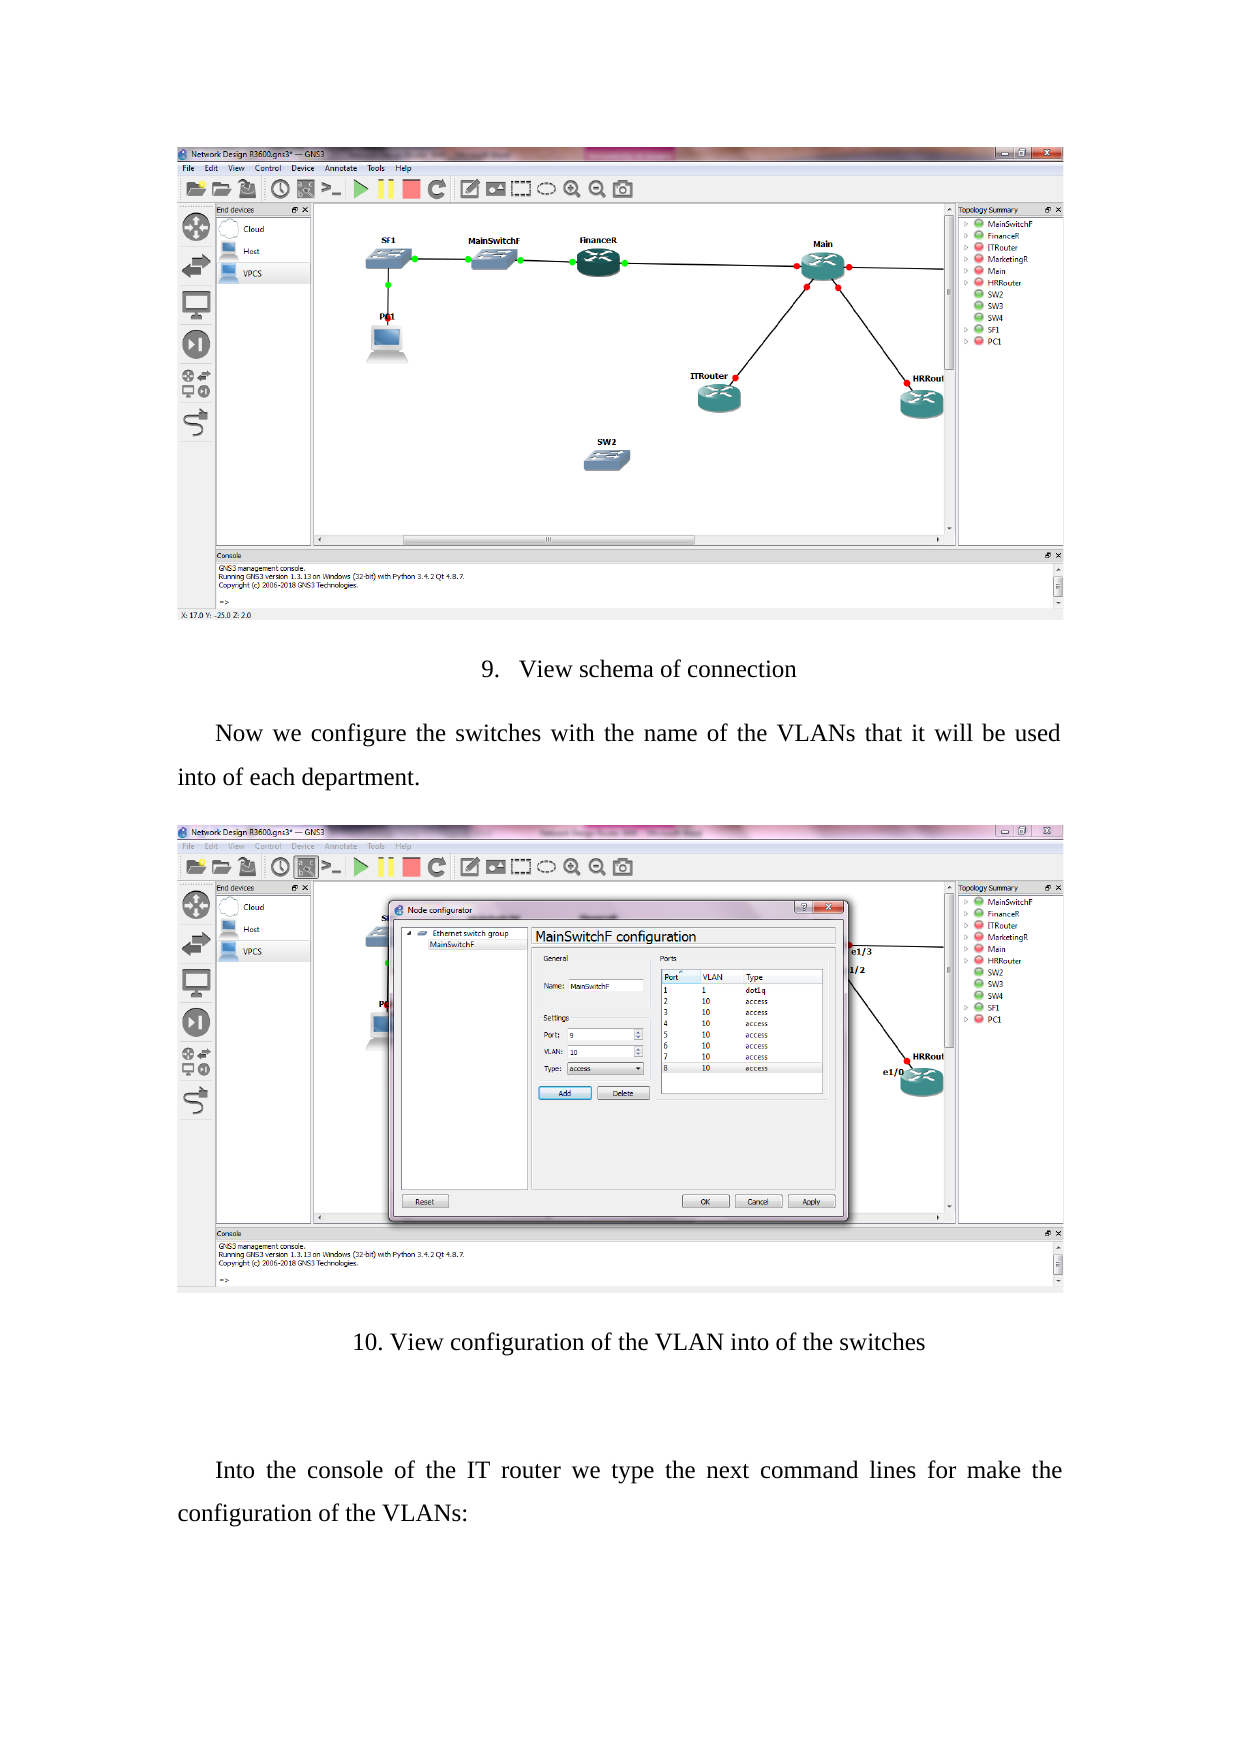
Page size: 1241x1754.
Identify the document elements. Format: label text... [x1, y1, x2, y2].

text Now we configure the switches with the name of the VLANs that it will be used into of each department. [177, 718, 1063, 790]
list View configuration of the VLAN into of the switches [215, 1327, 1063, 1356]
list View schema of connection [215, 654, 1063, 683]
picture [177, 825, 1064, 1293]
picture [177, 147, 1064, 620]
text Into the console of the IT router we type the next command lines for make the configuration of the VLANs: [177, 1455, 1063, 1527]
